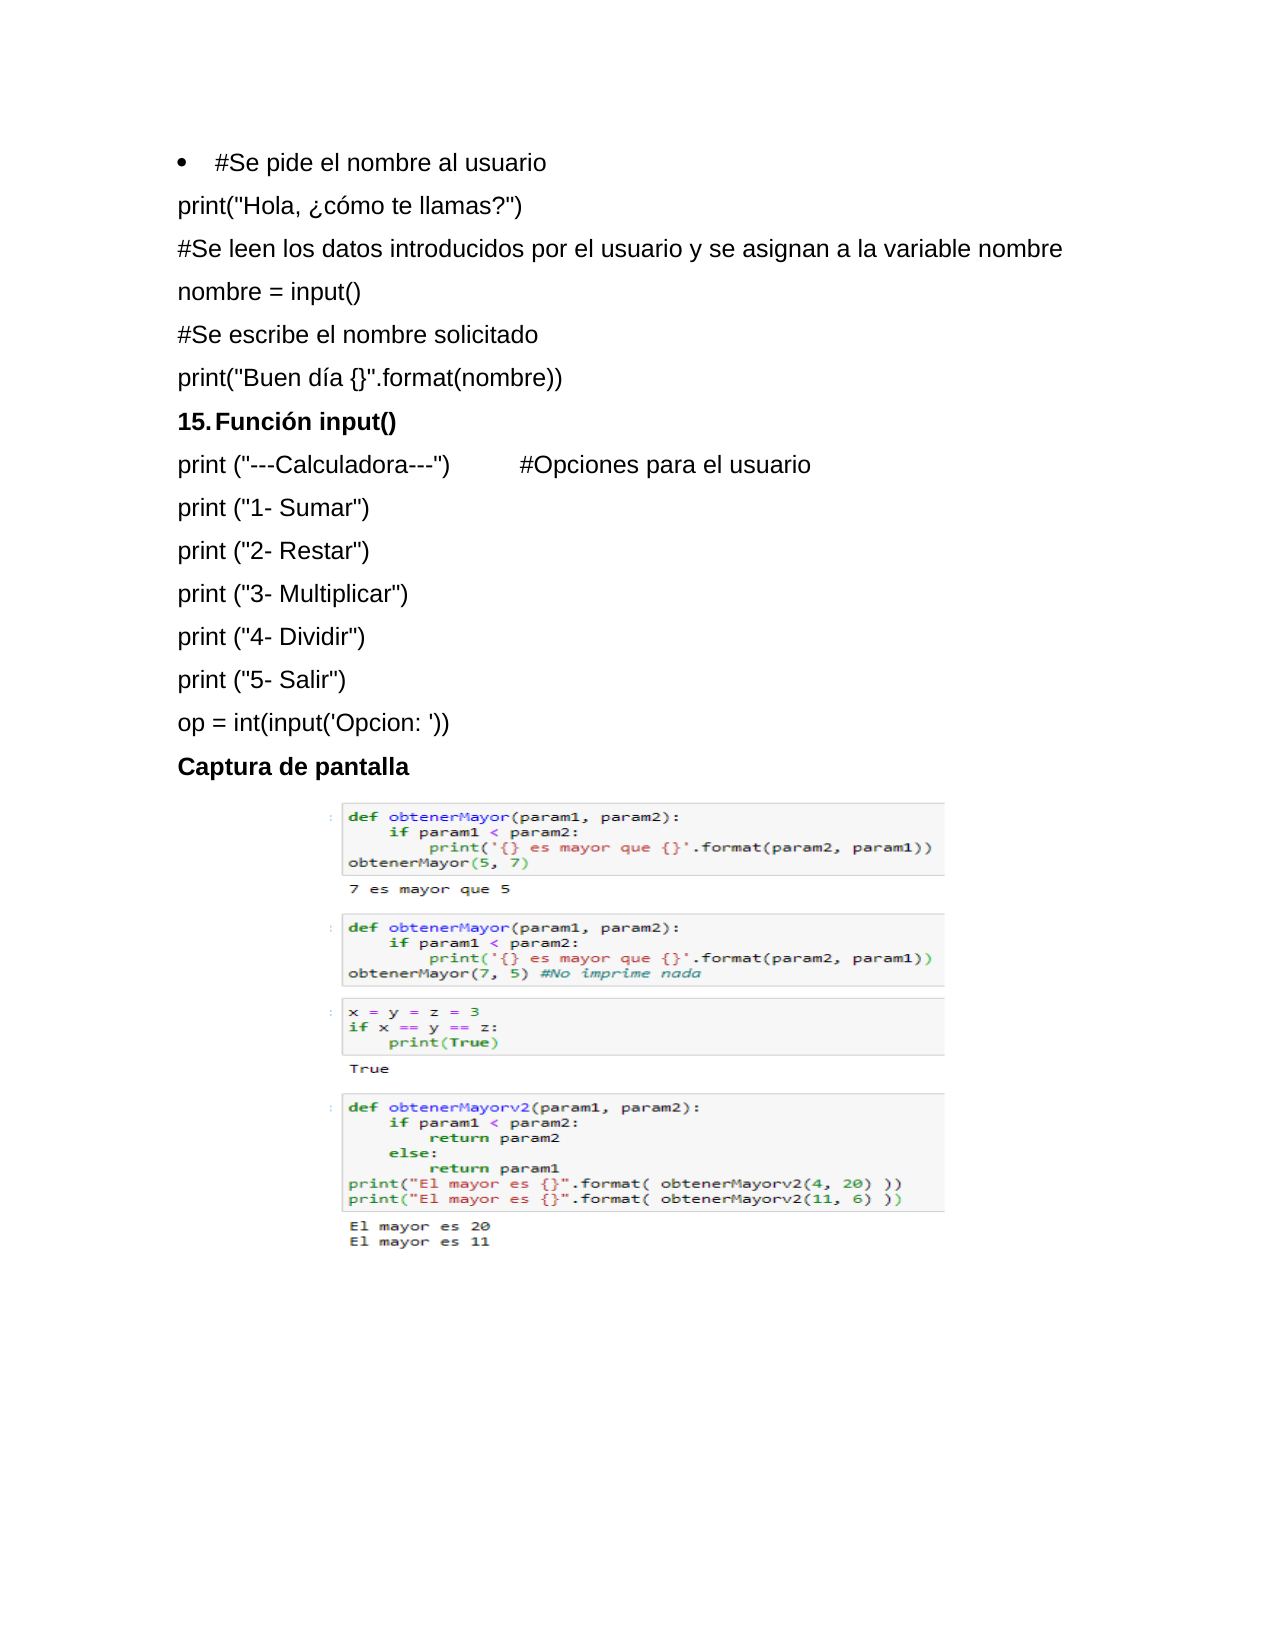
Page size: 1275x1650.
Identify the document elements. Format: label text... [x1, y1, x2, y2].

text print("Buen día {}".format(nombre)) [177, 363, 1098, 392]
picture [330, 794, 945, 1256]
text print ("4- Dividir") [177, 622, 1098, 651]
text #Se escribe el nombre solicitado [177, 320, 1098, 349]
text print("Hola, ¿cómo te llamas?") [177, 191, 1098, 219]
text print ("2- Restar") [177, 536, 1098, 564]
text print ("3- Multiplicar") [177, 579, 1098, 608]
list Función input() [177, 406, 1098, 435]
text nombre = input() [177, 277, 1098, 306]
list #Se pide el nombre al usuario [177, 148, 1098, 176]
text print ("1- Sumar") [177, 493, 1098, 521]
text op = int(input('Opcion: ')) [177, 708, 1098, 737]
text Captura de pantalla [177, 751, 1098, 780]
text #Se leen los datos introducidos por el usuario y se asignan a la variable nombre [177, 234, 1098, 263]
text print ("---Calculadora---") #Opciones para el usuario [177, 449, 1098, 478]
text print ("5- Salir") [177, 665, 1098, 694]
